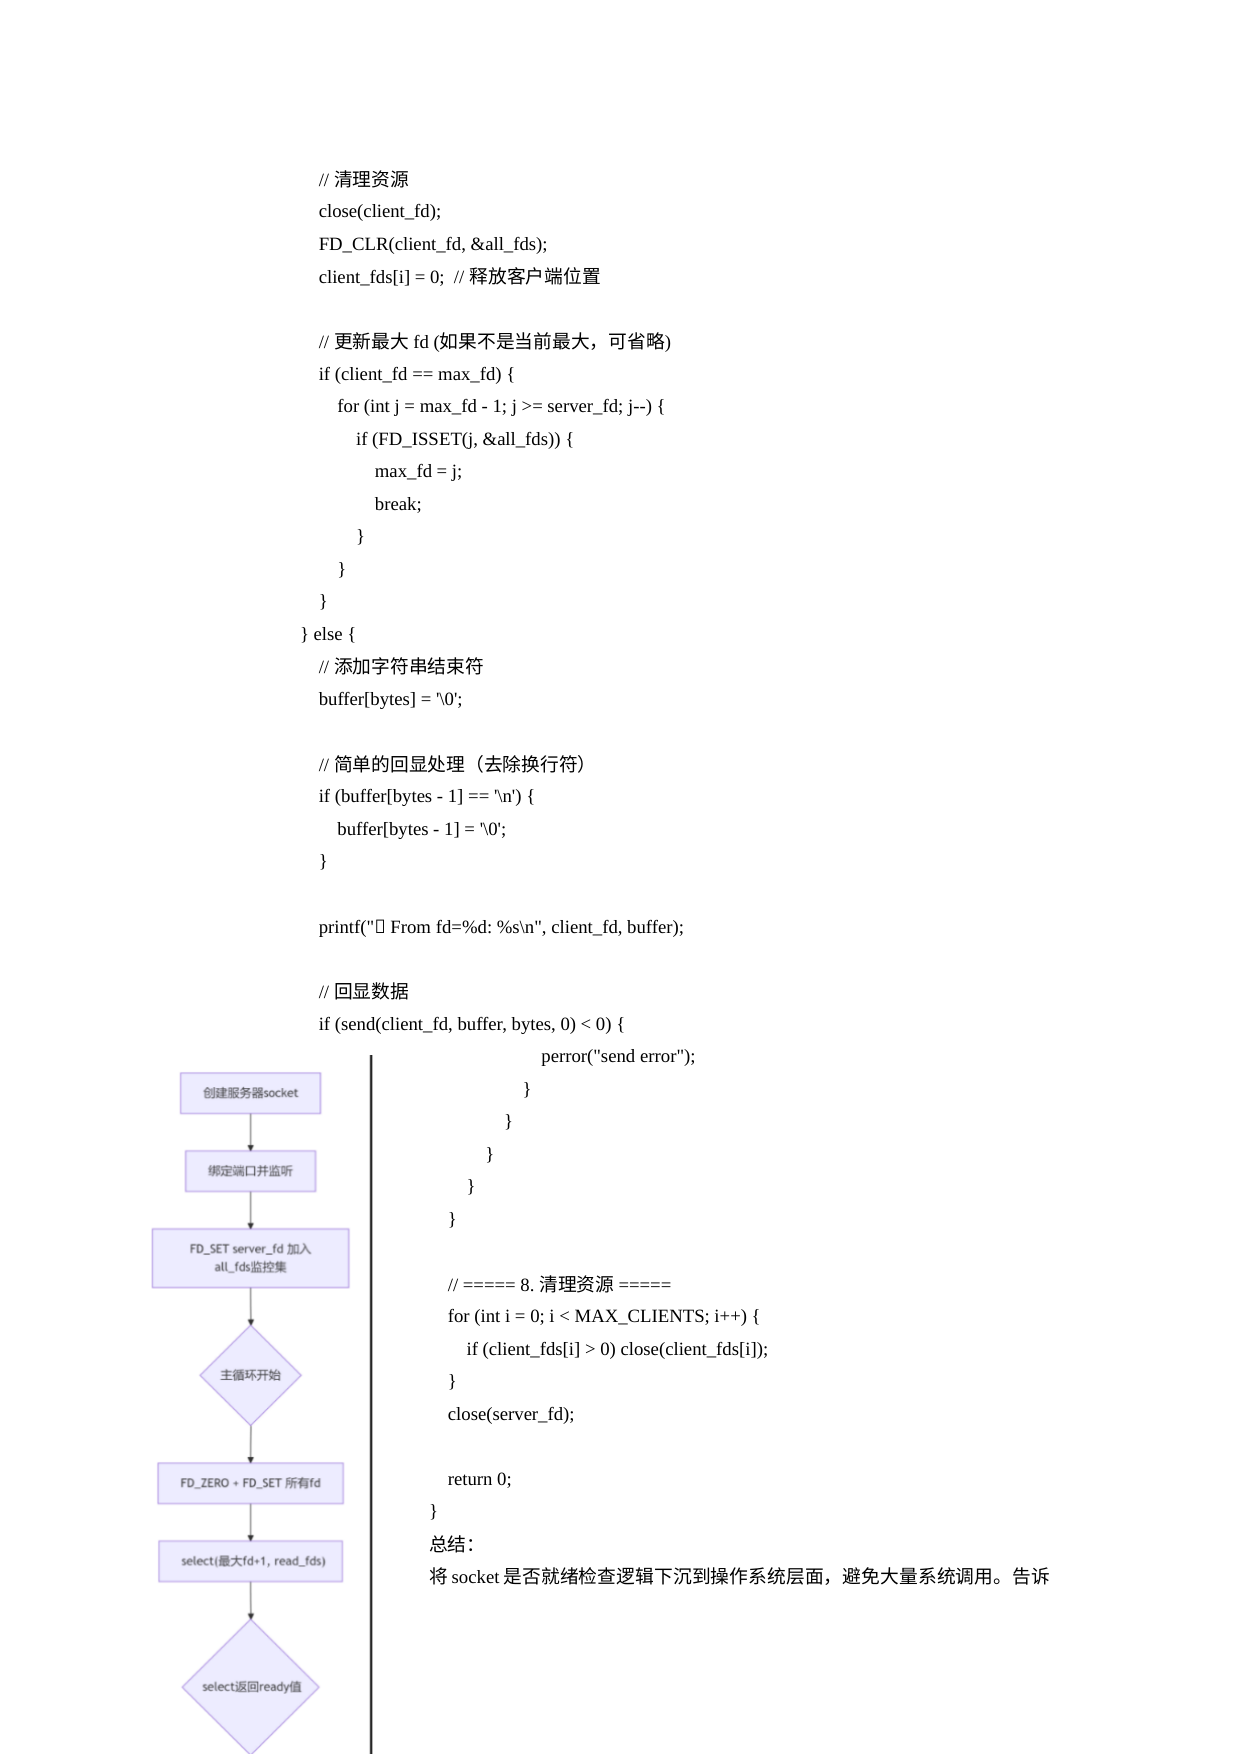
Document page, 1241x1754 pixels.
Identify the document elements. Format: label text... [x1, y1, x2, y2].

text max_fd = j; [187, 454, 1053, 487]
text for (int j = max_fd - 1; j >= server_fd; j--) { [187, 389, 1053, 422]
text } [373, 1137, 1053, 1169]
text } [373, 1169, 1053, 1202]
text return 0; [373, 1462, 1053, 1494]
text // 简单的回显处理（去除换行符） [187, 747, 1053, 779]
text client_fds[i] = 0; // 释放客户端位置 [187, 259, 1053, 292]
text perror("send error"); [187, 1039, 1053, 1072]
text buffer[bytes] = '\0'; [187, 682, 1053, 714]
text if (client_fd == max_fd) { [187, 357, 1053, 389]
text FD_CLR(client_fd, &all_fds); [187, 227, 1053, 259]
text } [187, 584, 1053, 617]
text // 回显数据 [187, 974, 1053, 1007]
text 总结： [373, 1527, 1053, 1559]
picture [141, 1055, 373, 1754]
text } [187, 519, 1053, 552]
text if (client_fds[i] > 0) close(client_fds[i]); [373, 1332, 1053, 1364]
text } [187, 552, 1053, 584]
text } else { [187, 617, 1053, 649]
text printf("📨 From fd=%d: %s\n", client_fd, buffer); [187, 909, 1053, 942]
text if (send(client_fd, buffer, bytes, 0) < 0) { [187, 1007, 1053, 1039]
text } [373, 1202, 1053, 1234]
text if (FD_ISSET(j, &all_fds)) { [187, 422, 1053, 454]
text buffer[bytes - 1] = '\0'; [187, 812, 1053, 844]
text // 更新最大 fd (如果不是当前最大，可省略) [187, 324, 1053, 357]
text } [373, 1494, 1053, 1527]
text for (int i = 0; i < MAX_CLIENTS; i++) { [373, 1299, 1053, 1332]
text if (buffer[bytes - 1] == '\n') { [187, 779, 1053, 812]
text } [373, 1072, 1053, 1104]
text close(client_fd); [187, 194, 1053, 227]
text } [373, 1104, 1053, 1137]
text // ===== 8. 清理资源 ===== [373, 1267, 1053, 1299]
text } [187, 844, 1053, 877]
text break; [187, 487, 1053, 519]
text close(server_fd); [373, 1397, 1053, 1429]
text // 清理资源 [187, 162, 1053, 194]
text // 添加字符串结束符 [187, 649, 1053, 682]
text 将socket是否就绪检查逻辑下沉到操作系统层面，避免大量系统调用。告诉有事件就绪，但是没有告诉具体哪个fd [373, 1559, 1053, 1592]
text } [373, 1364, 1053, 1397]
